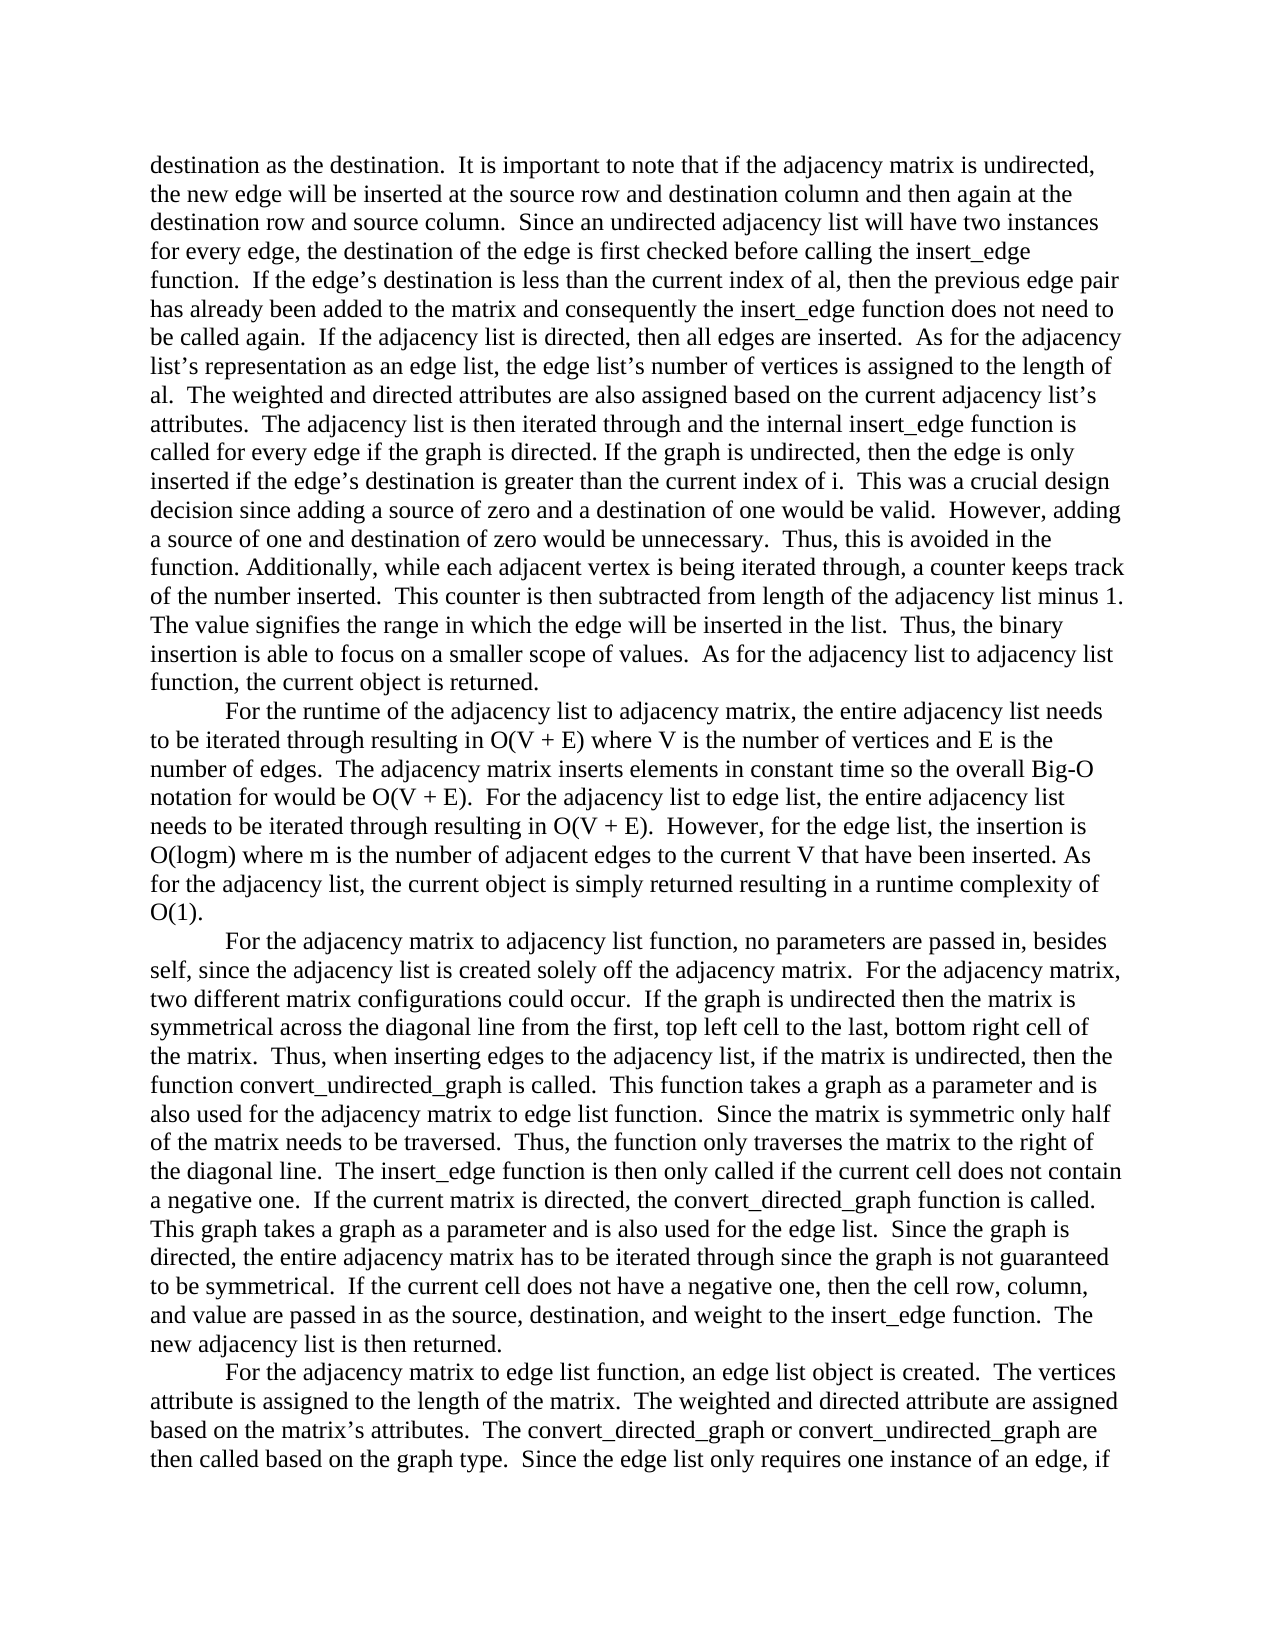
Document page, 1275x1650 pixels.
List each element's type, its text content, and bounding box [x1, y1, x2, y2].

text For the runtime of the adjacency list to adjacency matrix, the entire adjacency list needs to be iterated through resulting in O(V + E) where V is the number of vertices and E is the number of edges. The adjacency matrix inserts elements in constant time so the overall Big-O notation for would be O(V + E). For the adjacency list to edge list, the entire adjacency list needs to be iterated through resulting in O(V + E). However, for the edge list, the insertion is O(logm) where m is the number of adjacent edges to the current V that have been inserted. As for the adjacency list, the current object is simply returned resulting in a runtime complexity of O(1). [150, 696, 1125, 926]
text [150, 150, 1125, 696]
text For the adjacency matrix to adjacency list function, no parameters are passed in, besides self, since the adjacency list is created solely off the adjacency matrix. For the adjacency matrix, two different matrix configurations could occur. If the graph is undirected then the matrix is symmetrical across the diagonal line from the first, top left cell to the last, bottom right cell of the matrix. Thus, when inserting edges to the adjacency list, if the matrix is undirected, then the function convert_undirected_graph is called. This function takes a graph as a parameter and is also used for the adjacency matrix to edge list function. Since the matrix is symmetric only half of the matrix needs to be traversed. Thus, the function only traverses the matrix to the right of the diagonal line. The insert_edge function is then only called if the current cell does not contain a negative one. If the current matrix is directed, the convert_directed_graph function is called. This graph takes a graph as a parameter and is also used for the edge list. Since the graph is directed, the entire adjacency matrix has to be iterated through since the graph is not guaranteed to be symmetrical. If the current cell does not have a negative one, then the cell row, column, and value are passed in as the source, destination, and weight to the insert_edge function. The new adjacency list is then returned. [150, 926, 1125, 1357]
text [150, 1357, 1125, 1472]
